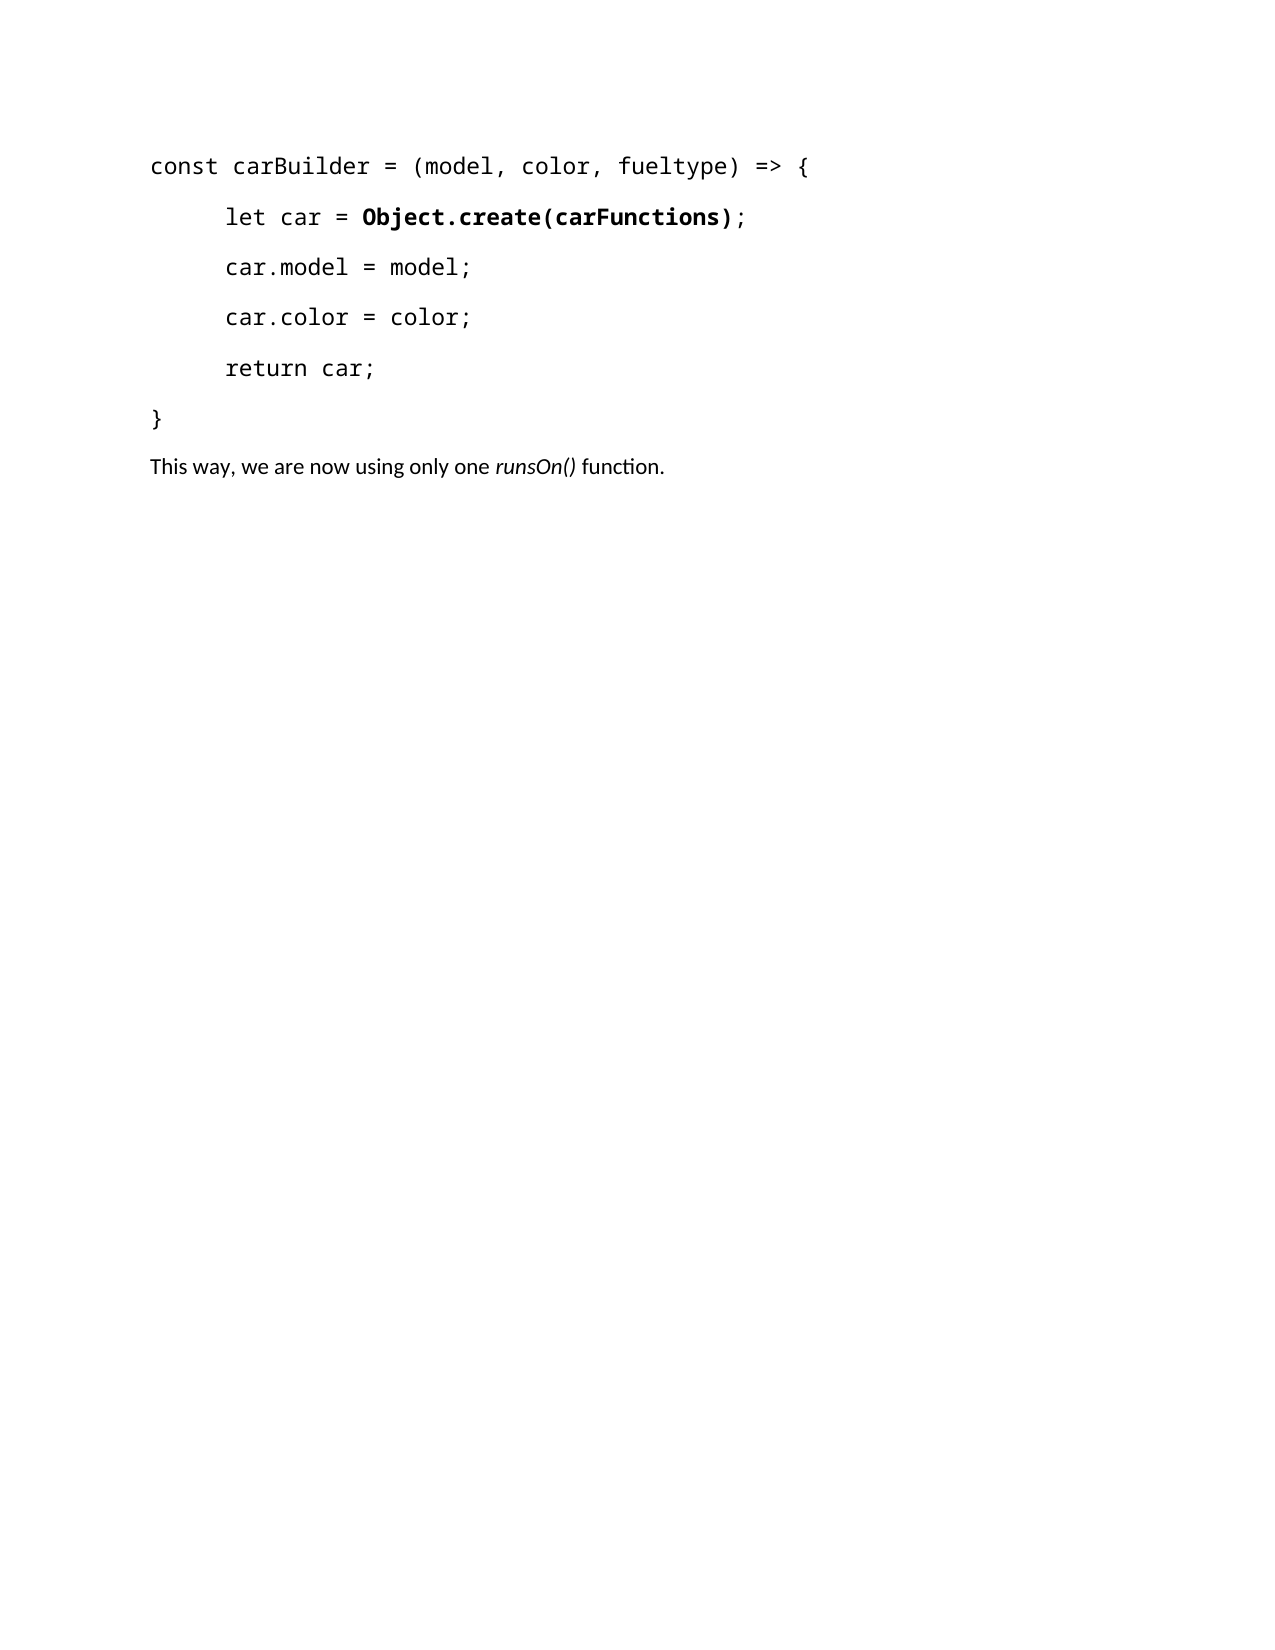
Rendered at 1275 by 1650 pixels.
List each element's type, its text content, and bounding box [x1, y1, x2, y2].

text let car = Object.create(carFunctions); [150, 200, 1125, 232]
text return car; [150, 352, 1125, 383]
text const carBuilder = (model, color, fueltype) => { [150, 150, 1125, 181]
text This way, we are now using only one runsOn() function. [150, 452, 1125, 481]
text car.model = model; [150, 251, 1125, 282]
text } [150, 402, 1125, 433]
text car.color = color; [150, 301, 1125, 332]
